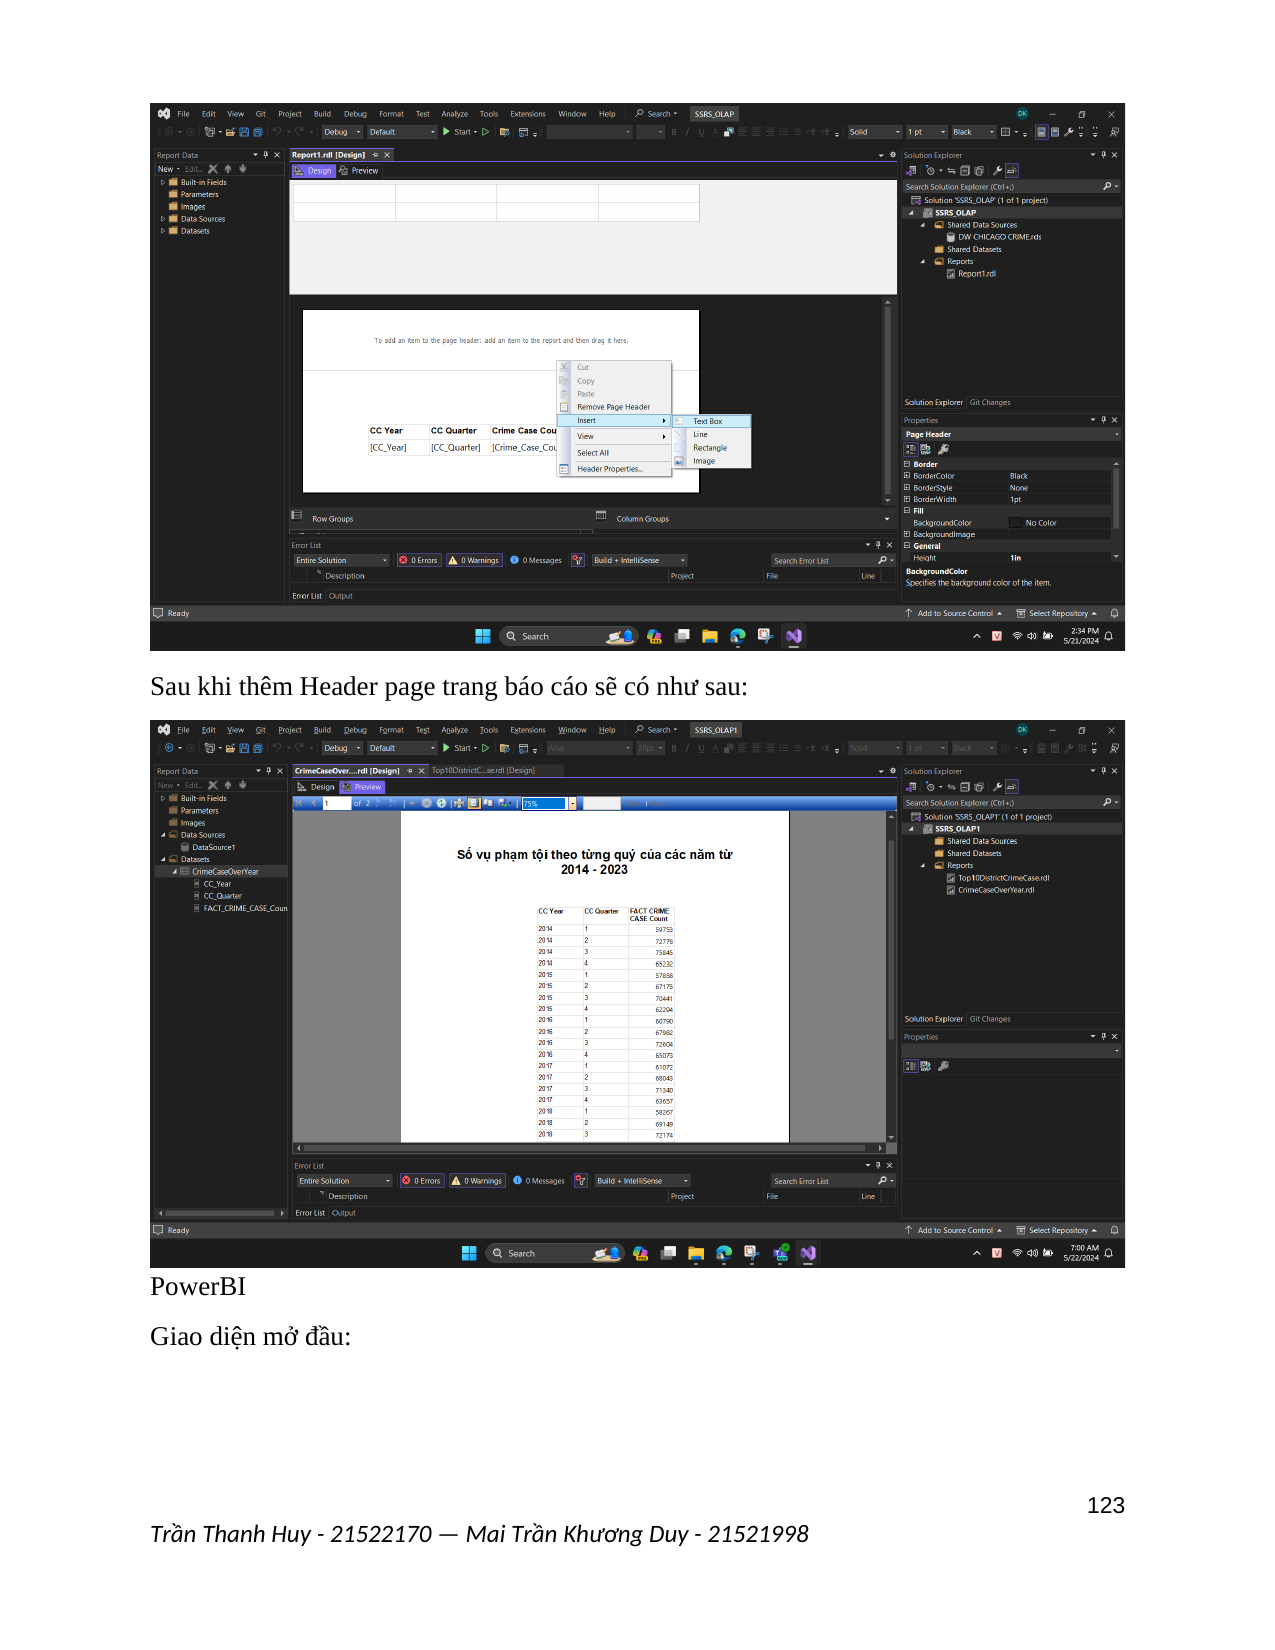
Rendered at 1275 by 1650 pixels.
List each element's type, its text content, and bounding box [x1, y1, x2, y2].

text Sau khi thêm Header page trang báo cáo sẽ có như sau: [150, 670, 1125, 701]
picture [150, 103, 1125, 651]
text Giao diện mở đầu: [150, 1321, 1125, 1352]
picture [150, 720, 1125, 1268]
text PowerBI [150, 1268, 1125, 1301]
